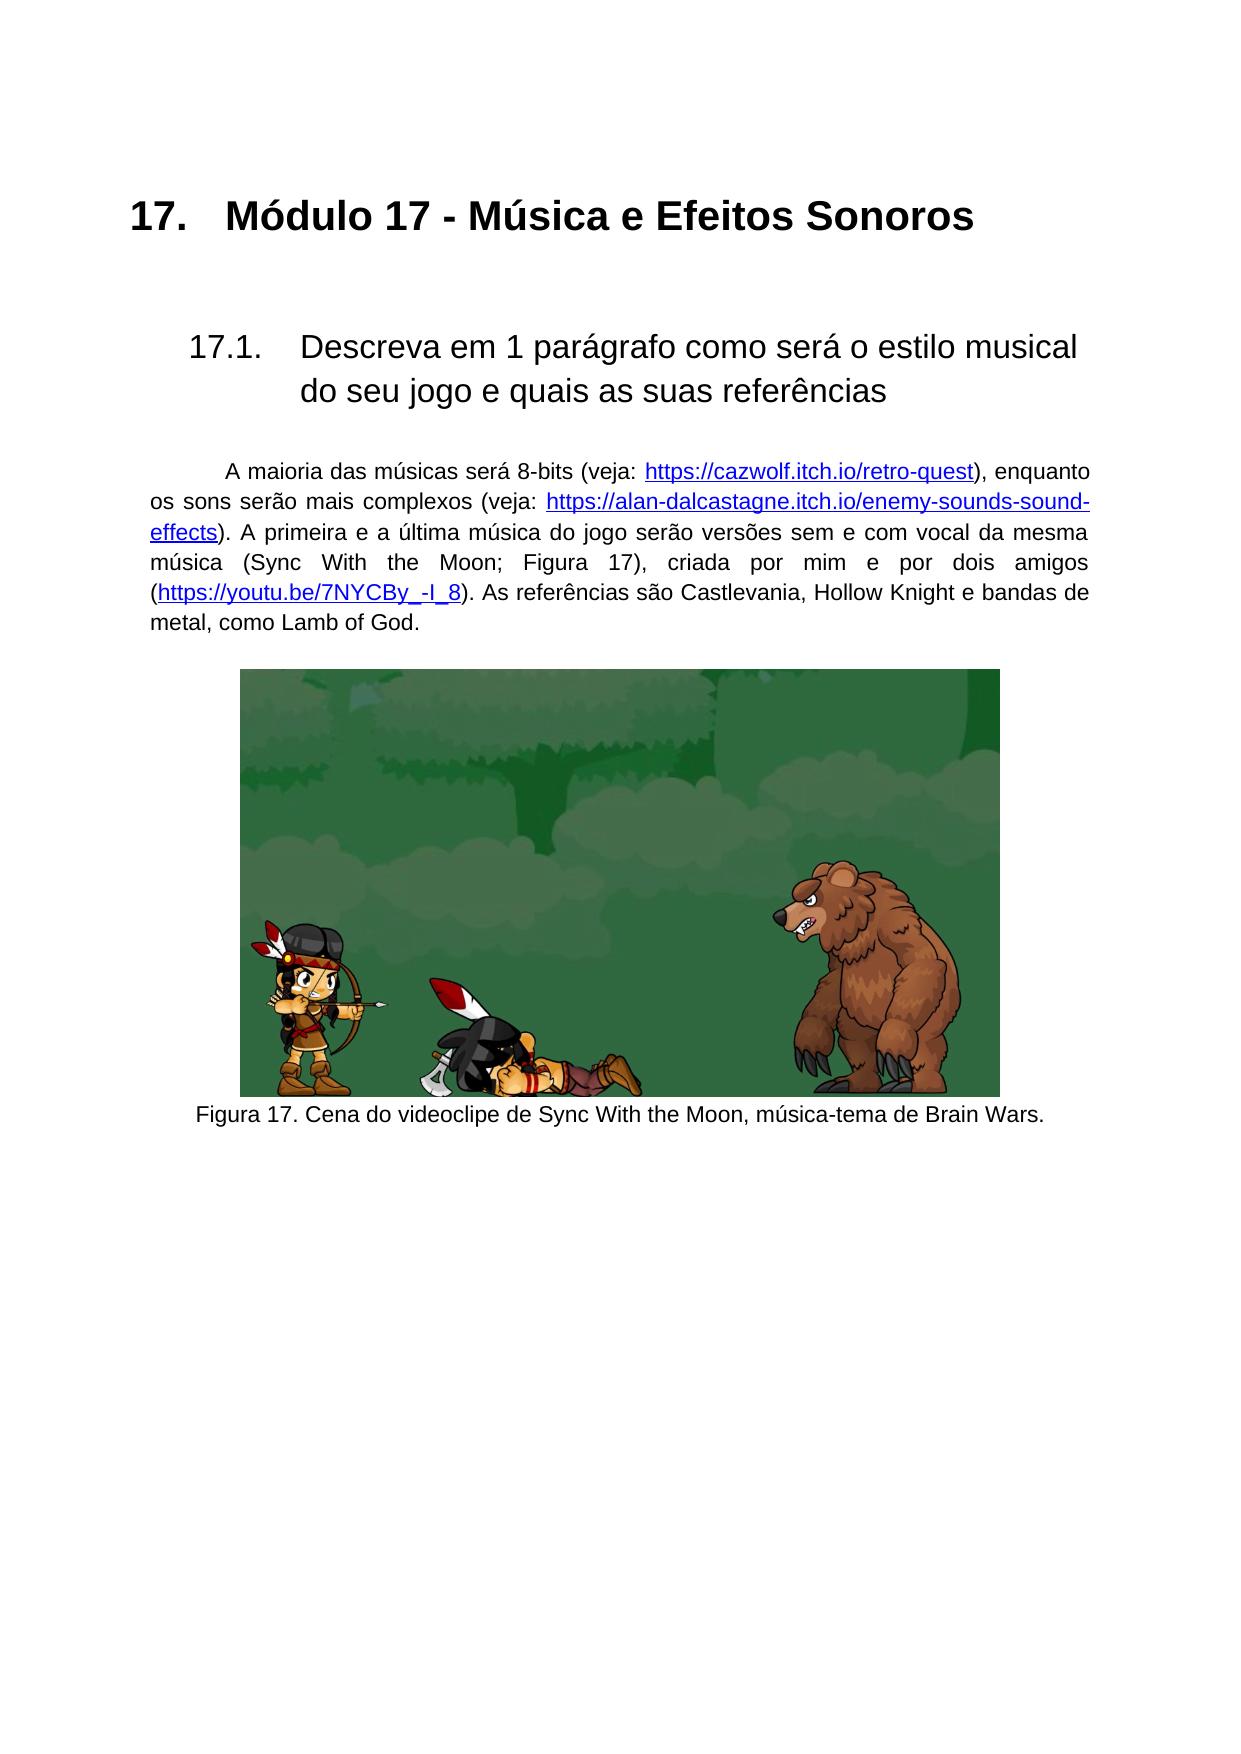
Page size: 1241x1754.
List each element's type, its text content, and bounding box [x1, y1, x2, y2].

text Figura 17. Cena do videoclipe de Sync With the Moon, música-tema de Brain Wars. [150, 1101, 1090, 1127]
text A maioria das músicas será 8-bits (veja: https://cazwolf.itch.io/retro-quest), enquanto os sons serão mais complexos (veja: https://alan-dalcastagne.itch.io/enemy-sounds-sound-effects). A primeira e a última música do jogo serão versões sem e com vocal da mesma música (Sync With the Moon; Figura 17), criada por mim e por dois amigos (https://youtu.be/7NYCBy_-I_8). As referências são Castlevania, Hollow Knight e bandas de metal, como Lamb of God. [150, 458, 1090, 635]
picture [240, 669, 1000, 1097]
subtitle Módulo 17 - Música e Efeitos Sonoros [187, 192, 1090, 239]
subtitle Descreva em 1 parágrafo como será o estilo musical do seu jogo e quais as suas referências [262, 327, 1090, 409]
